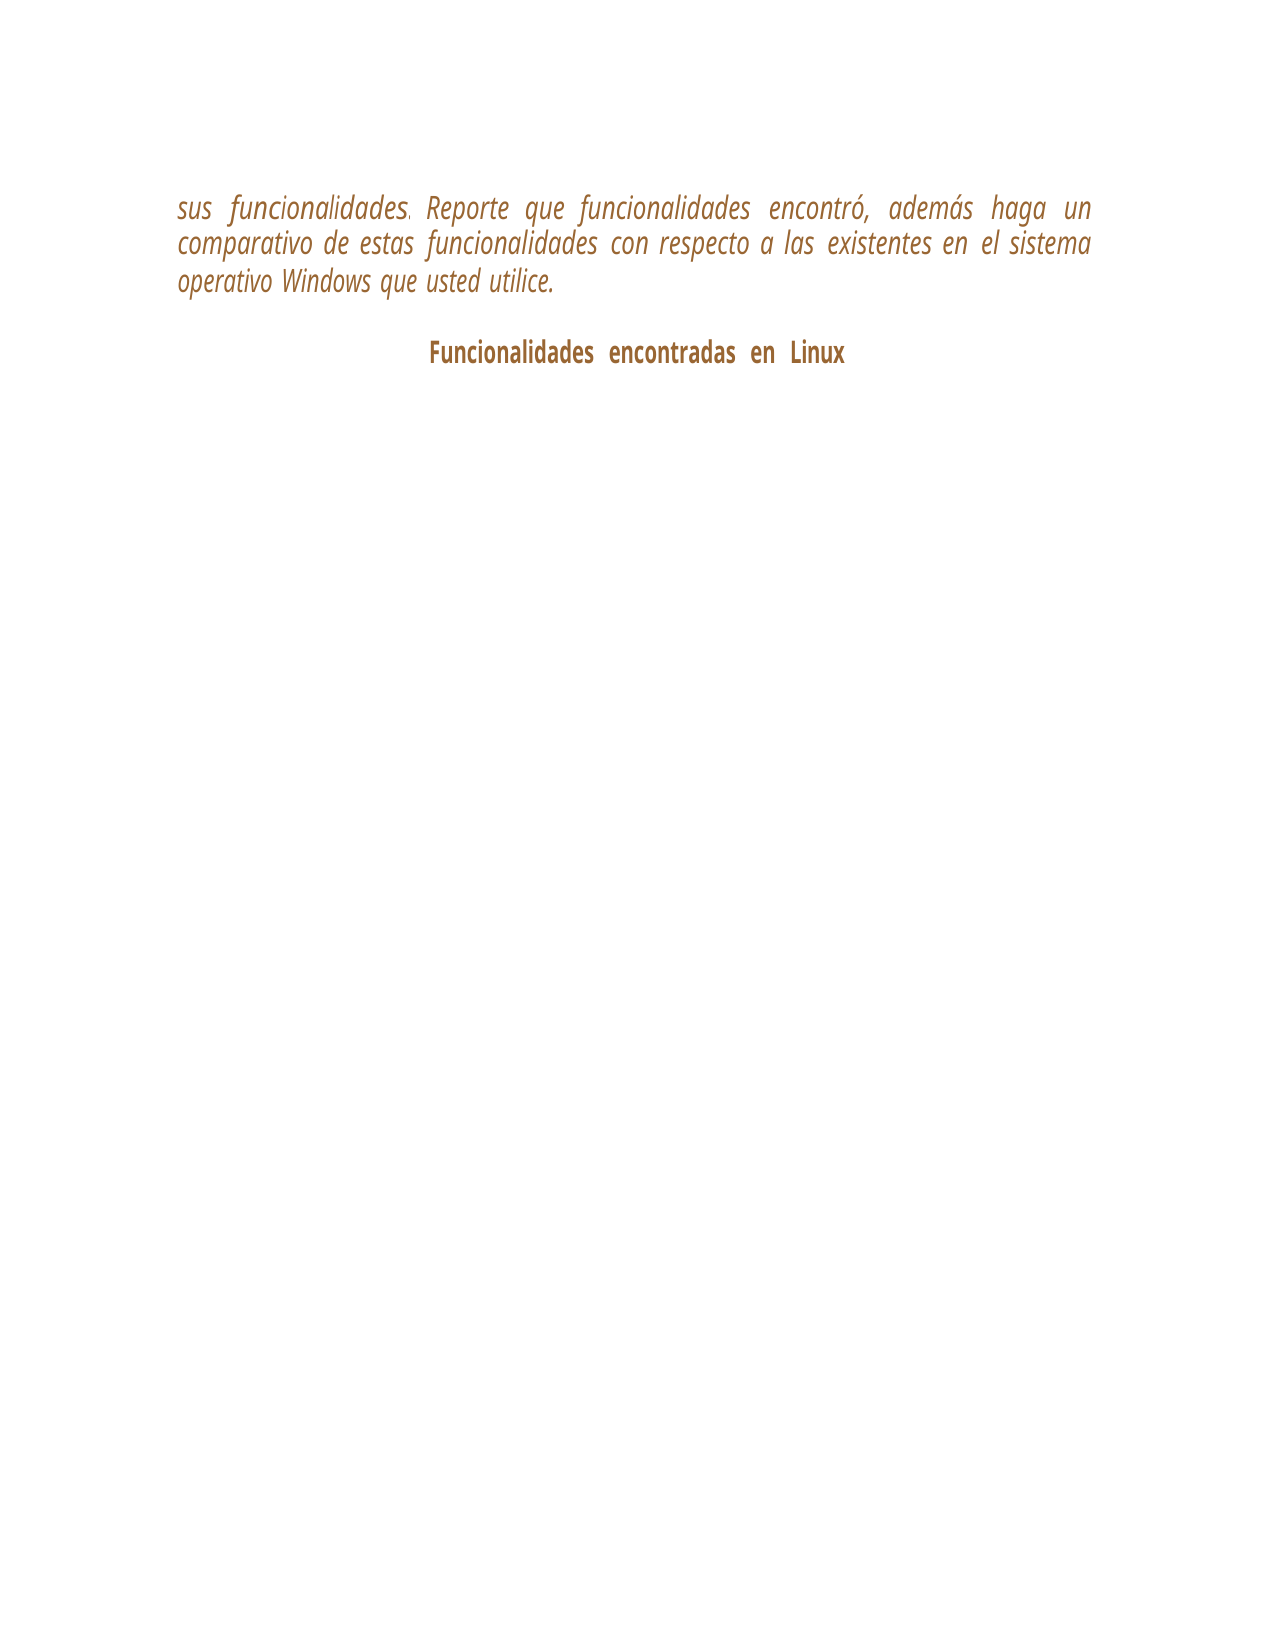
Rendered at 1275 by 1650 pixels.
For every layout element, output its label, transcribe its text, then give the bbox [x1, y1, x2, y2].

subtitle Funcionalidades encontradas en Linux [86, 330, 1187, 372]
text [177, 189, 1096, 302]
